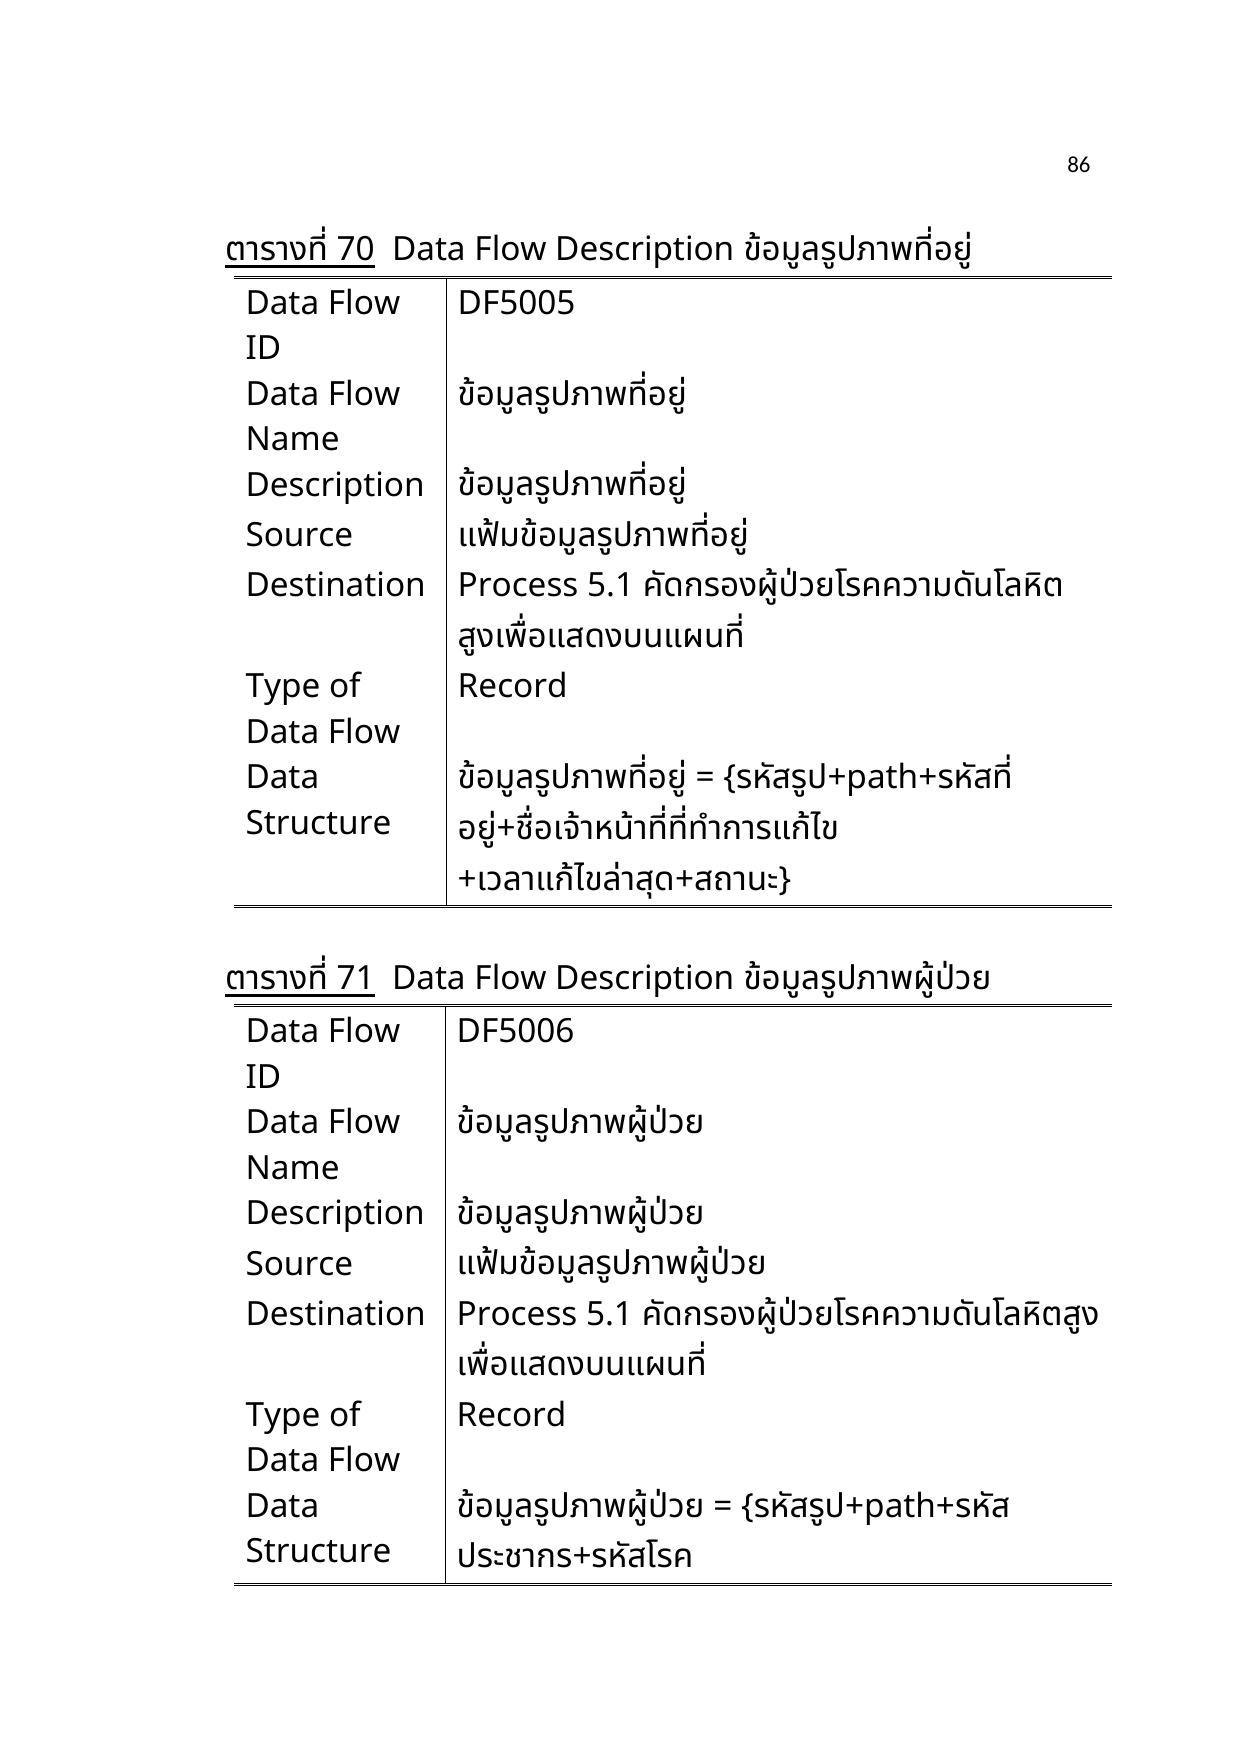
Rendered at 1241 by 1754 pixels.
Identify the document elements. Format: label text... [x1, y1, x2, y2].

table_cell ข้อมูลรูปภาพที่อยู่ [447, 460, 1112, 511]
table_cell Description [234, 460, 446, 511]
table_cell Type of Data Flow [234, 1391, 445, 1482]
text ตารางที่ 71 Data Flow Description ข้อมูลรูปภาพผู้ป่วย [225, 953, 1090, 1004]
table_cell ข้อมูลรูปภาพผู้ป่วย [446, 1098, 1112, 1189]
table_cell Destination [234, 1290, 445, 1391]
table_header Data Flow ID [234, 279, 446, 369]
table_cell Record [447, 662, 1112, 753]
table_cell Source [234, 511, 446, 561]
table_cell Process 5.1 คัดกรองผู้ป่วยโรคความดันโลหิตสูงเพื่อแสดงบนแผนที่ [447, 561, 1112, 662]
table_cell Description [234, 1189, 445, 1239]
table_cell แฟ้มข้อมูลรูปภาพผู้ป่วย [446, 1239, 1112, 1290]
text ตารางที่ 70 Data Flow Description ข้อมูลรูปภาพที่อยู่ [225, 225, 1090, 276]
table_cell Record [446, 1391, 1112, 1482]
table_cell Data Flow Name [234, 1098, 445, 1189]
table_header DF5005 [447, 279, 1112, 369]
table_cell Source [234, 1239, 445, 1290]
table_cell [446, 1482, 1112, 1583]
table_header DF5006 [446, 1007, 1112, 1098]
table_cell แฟ้มข้อมูลรูปภาพที่อยู่ [447, 511, 1112, 561]
table_cell Destination [234, 561, 446, 662]
table_cell Type of Data Flow [234, 662, 446, 753]
table_header Data Flow ID [234, 1007, 445, 1098]
table_cell ข้อมูลรูปภาพที่อยู่ = {รหัสรูป+path+รหัสที่อยู่+ชื่อเจ้าหน้าที่ที่ทำการแก้ไข +เวลาแก้ไขล่าสุด+สถานะ} [447, 753, 1112, 905]
table_cell Process 5.1 คัดกรองผู้ป่วยโรคความดันโลหิตสูงเพื่อแสดงบนแผนที่ [446, 1290, 1112, 1391]
table_cell ข้อมูลรูปภาพผู้ป่วย [446, 1189, 1112, 1239]
table_cell Data Structure [234, 1482, 445, 1583]
table_cell Data Structure [234, 753, 446, 905]
table_cell ข้อมูลรูปภาพที่อยู่ [447, 370, 1112, 460]
table_cell Data Flow Name [234, 370, 446, 460]
